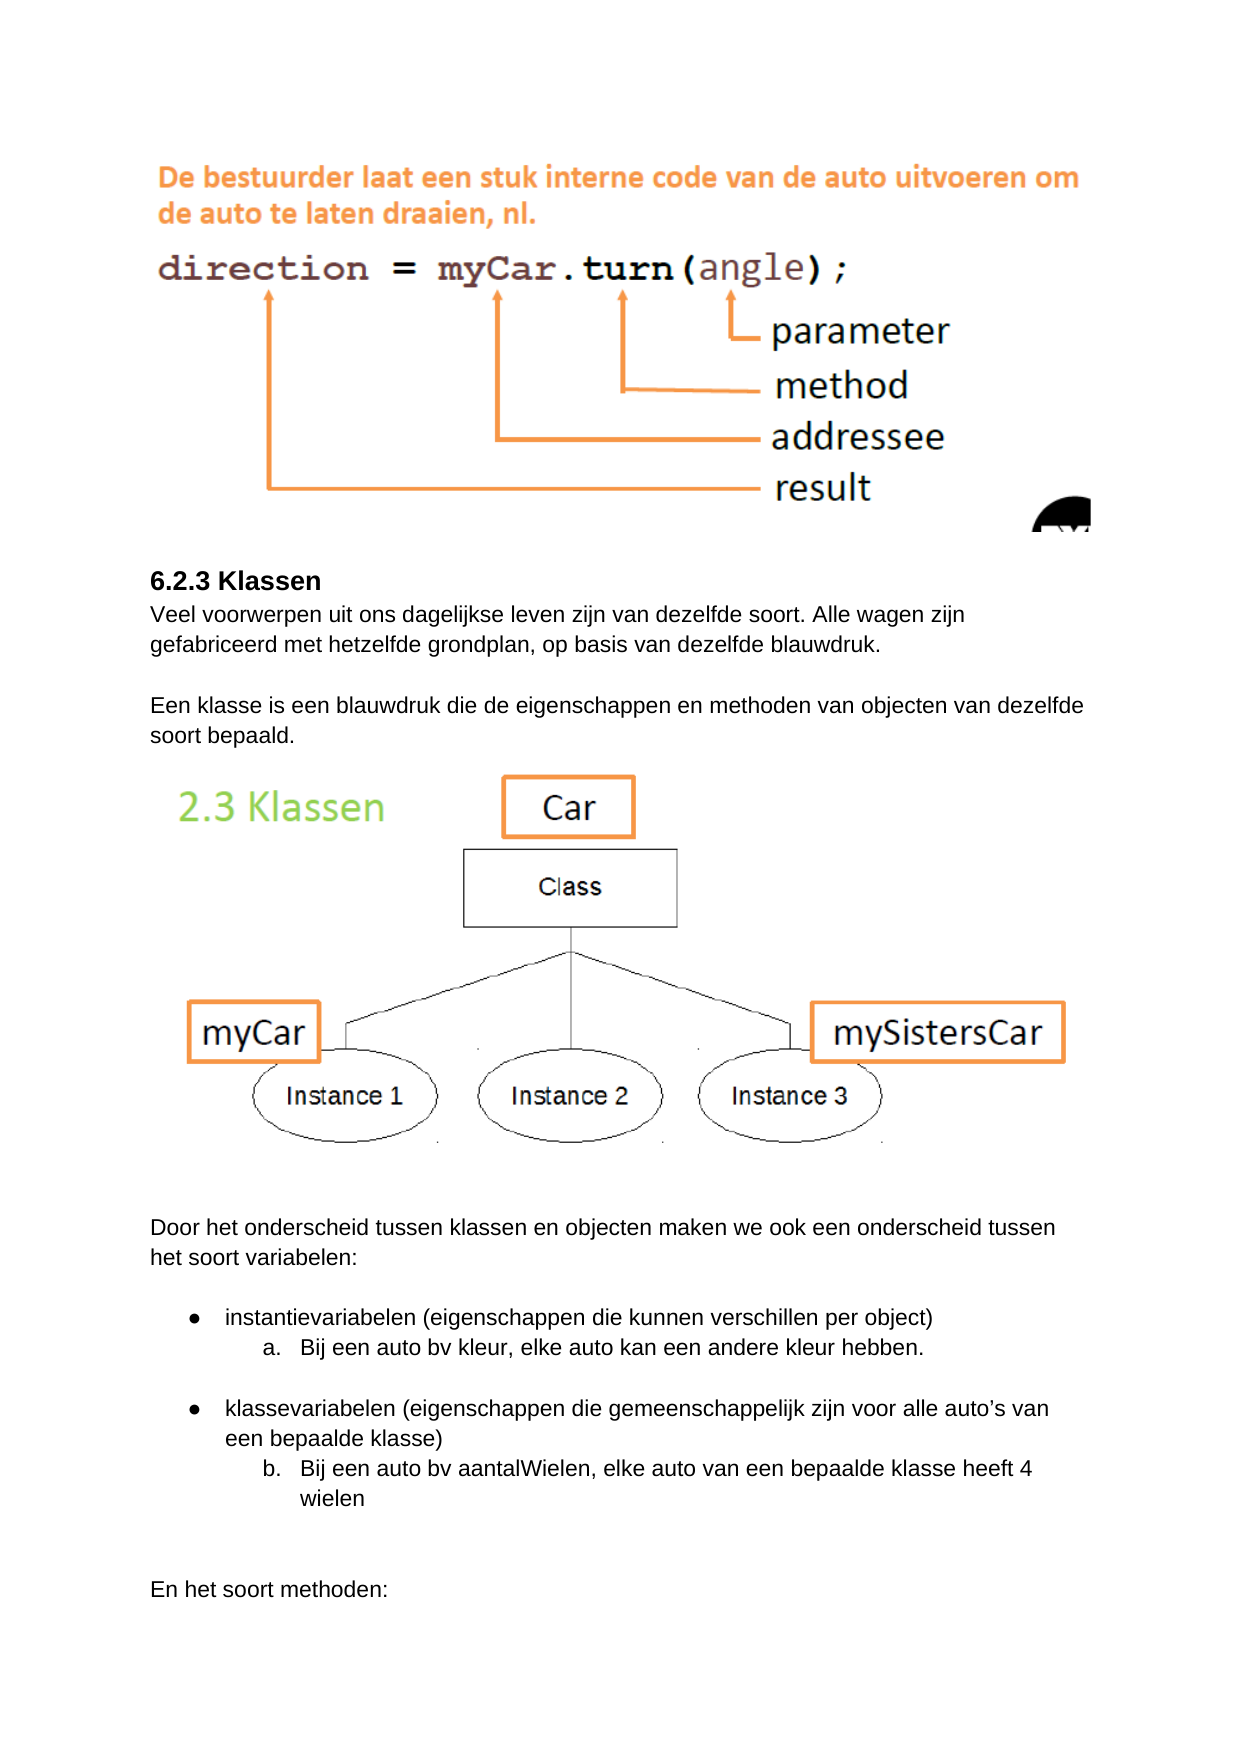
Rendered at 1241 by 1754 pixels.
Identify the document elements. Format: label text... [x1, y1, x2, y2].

text 6.2.3 Klassen [150, 565, 1090, 597]
picture [150, 150, 1091, 532]
text Door het onderscheid tussen klassen en objecten maken we ook een onderscheid tussen het soort variabelen: [150, 1213, 1090, 1270]
text En het soort methoden: [150, 1576, 1090, 1602]
list klassevariabelen (eigenschappen die gemeenschappelijk zijn voor alle auto’s van een bepaalde klasse) [187, 1395, 1090, 1451]
list Bij een auto bv kleur, elke auto kan een andere kleur hebben. [262, 1334, 1090, 1361]
text Een klasse is een blauwdruk die de eigenschappen en methoden van objecten van dezelfde soort bepaald. [150, 692, 1090, 748]
list instantievariabelen (eigenschappen die kunnen verschillen per object) [187, 1304, 1090, 1330]
picture [150, 752, 1091, 1180]
text Veel voorwerpen uit ons dagelijkse leven zijn van dezelfde soort. Alle wagen zijn gefabriceerd met hetzelfde grondplan, op basis van dezelfde blauwdruk. [150, 601, 1090, 658]
list Bij een auto bv aantalWielen, elke auto van een bepaalde klasse heeft 4 wielen [262, 1455, 1090, 1512]
